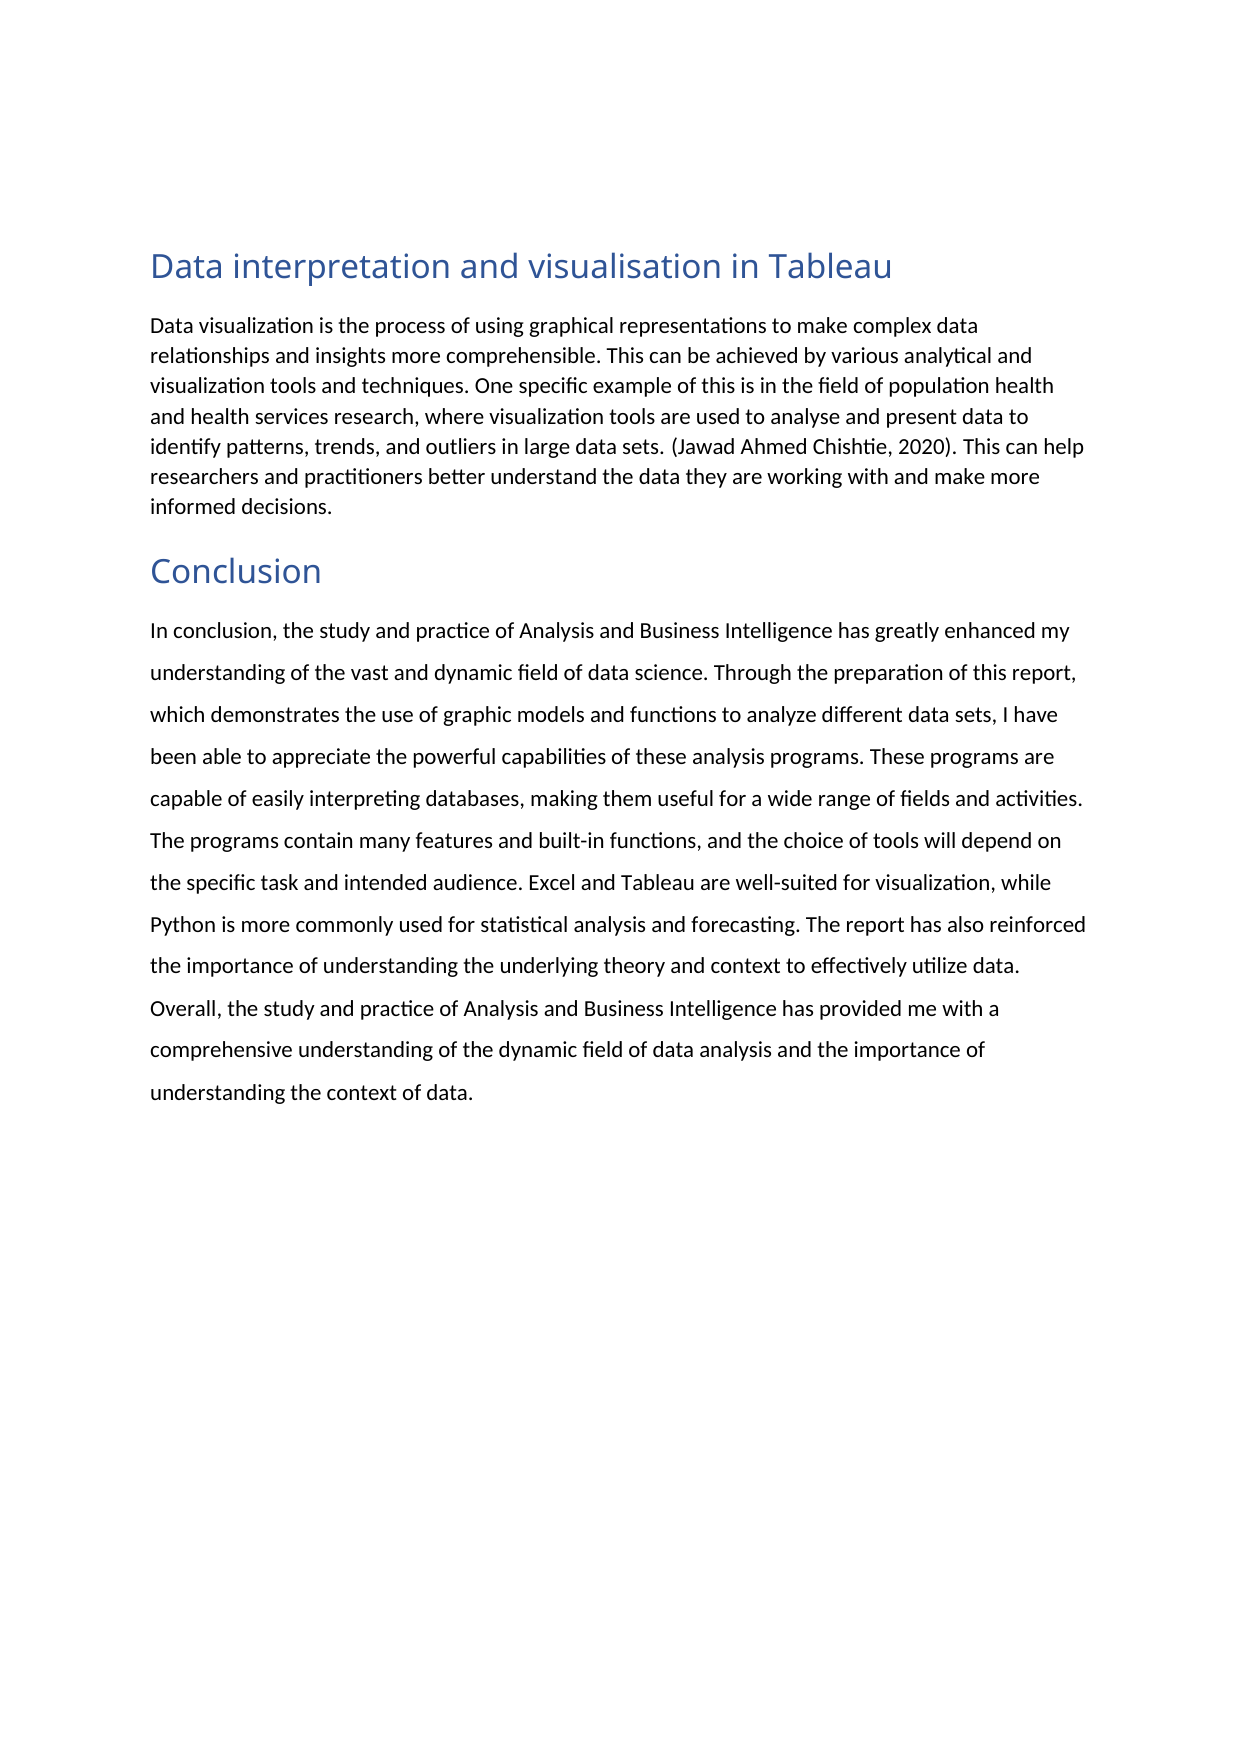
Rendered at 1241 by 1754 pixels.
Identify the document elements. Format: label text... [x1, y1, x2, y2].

subtitle Conclusion [150, 548, 1090, 593]
text In conclusion, the study and practice of Analysis and Business Intelligence has greatly enhanced my understanding of the vast and dynamic field of data science. Through the preparation of this report, which demonstrates the use of graphic models and functions to analyze different data sets, I have been able to appreciate the powerful capabilities of these analysis programs. These programs are capable of easily interpreting databases, making them useful for a wide range of fields and activities. The programs contain many features and built-in functions, and the choice of tools will depend on the specific task and intended audience. Excel and Tableau are well-suited for visualization, while Python is more commonly used for statistical analysis and forecasting. The report has also reinforced the importance of understanding the underlying theory and context to effectively utilize data. Overall, the study and practice of Analysis and Business Intelligence has provided me with a comprehensive understanding of the dynamic field of data analysis and the importance of understanding the context of data. [150, 616, 1090, 1106]
subtitle Data interpretation and visualisation in Tableau [150, 243, 1090, 288]
text Data visualization is the process of using graphical representations to make complex data relationships and insights more comprehensible. This can be achieved by various analytical and visualization tools and techniques. One specific example of this is in the field of population health and health services research, where visualization tools are used to analyse and present data to identify patterns, trends, and outliers in large data sets. . This can help researchers and practitioners better understand the data they are working with and make more informed decisions. [150, 311, 1090, 521]
